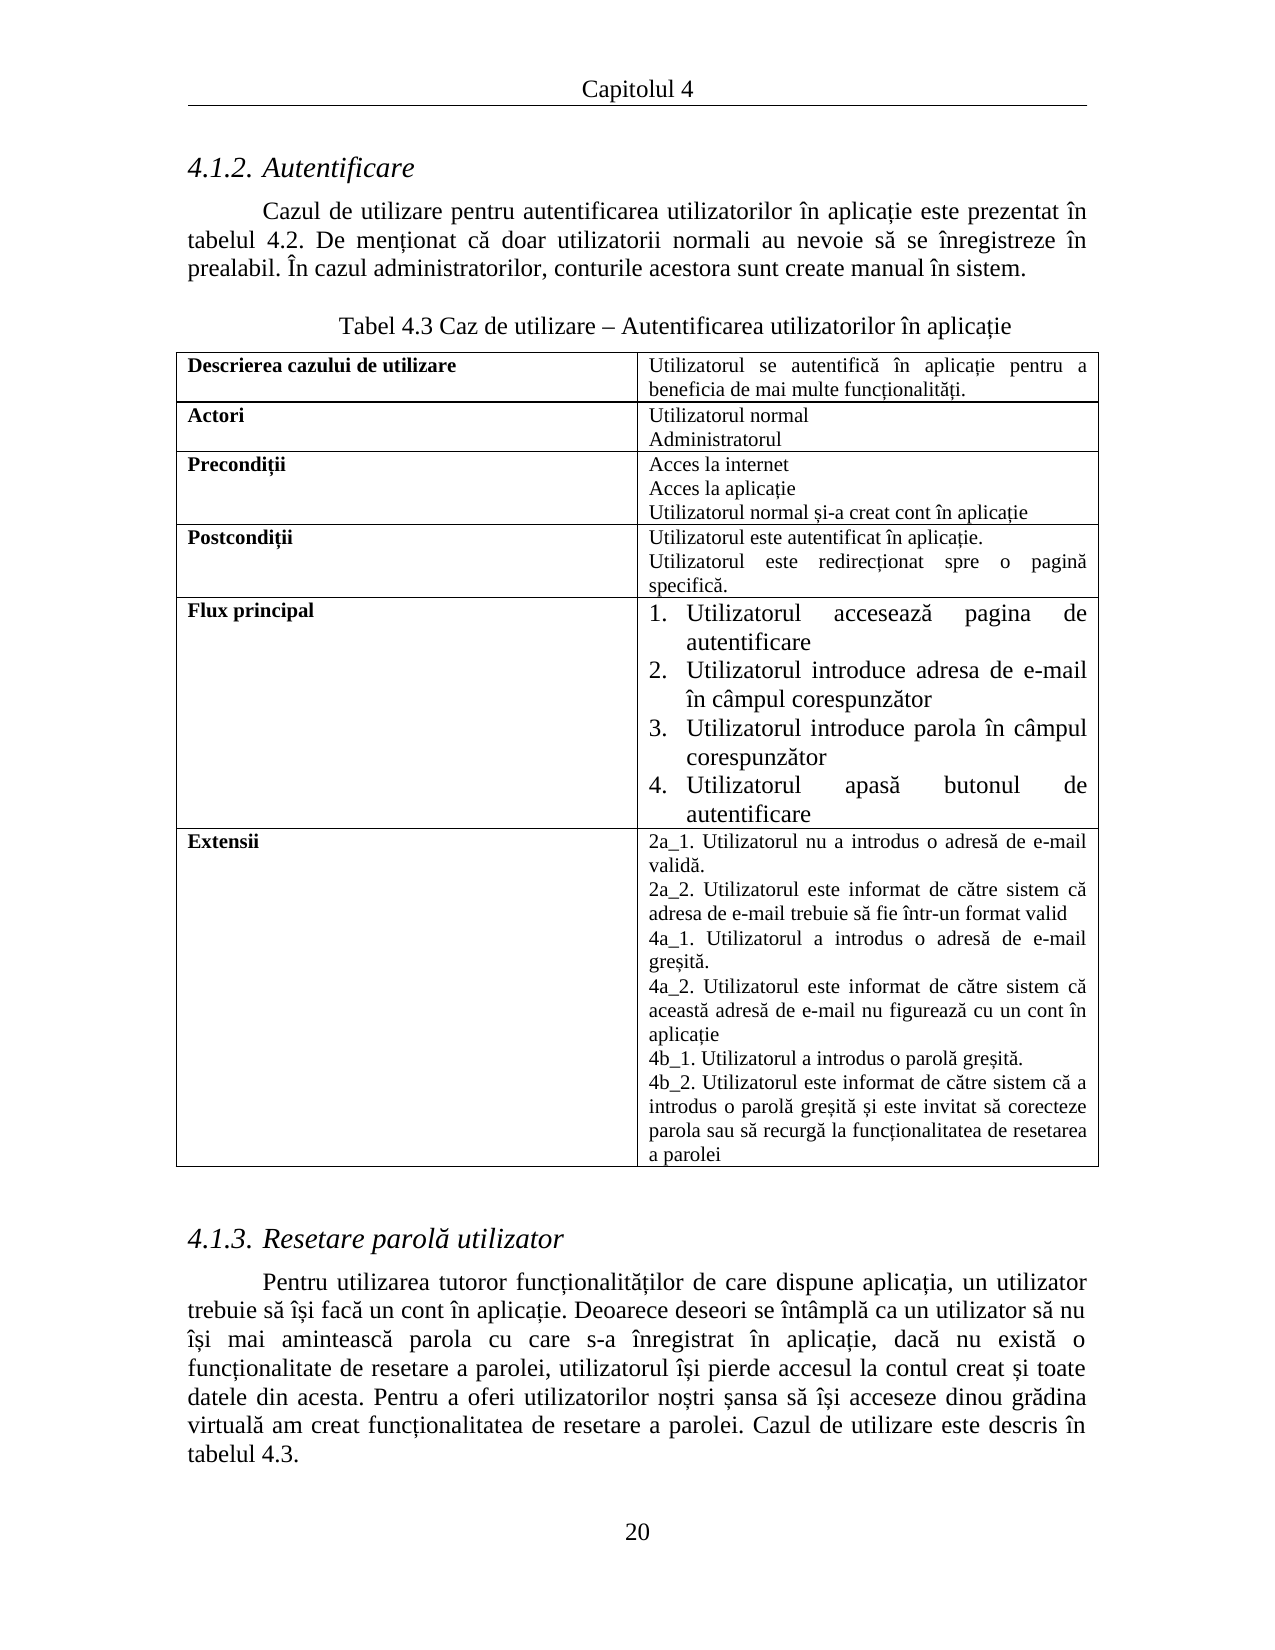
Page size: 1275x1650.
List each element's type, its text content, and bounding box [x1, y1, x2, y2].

text Cazul de utilizare pentru autentificarea utilizatorilor în aplicație este prezentat în tabelul 4.2. De menționat că doar utilizatorii normali au nevoie să se înregistreze în prealabil. În cazul administratorilor, conturile acestora sunt create manual în sistem. [187, 196, 1087, 282]
table_header Utilizatorul se autentifică în aplicație pentru a beneficia de mai multe funcționalități. [638, 353, 1098, 401]
table_cell Flux principal [177, 598, 637, 828]
text Pentru utilizarea tutoror funcționalităților de care dispune aplicația, un utilizator trebuie să își facă un cont în aplicație. Deoarece deseori se întâmplă ca un utilizator să nu își mai amintească parola cu care s-a înregistrat în aplicație, dacă nu există o funcționalitate de resetare a parolei, utilizatorul își pierde accesul la contul creat și toate datele din acesta. Pentru a oferi utilizatorilor noștri șansa să își acceseze dinou grădina virtuală am creat funcționalitatea de resetare a parolei. Cazul de utilizare este descris în tabelul 4.3. [187, 1267, 1087, 1468]
table_cell Extensii [177, 829, 637, 1166]
table_cell Acces la internet Acces la aplicație Utilizatorul normal și-a creat cont în aplicație [638, 452, 1098, 524]
subtitle Autentificare [187, 150, 1087, 183]
table_cell Actori [177, 403, 637, 451]
table_header Descrierea cazului de utilizare [177, 353, 637, 401]
table_cell Postcondiții [177, 525, 637, 597]
table_cell Utilizatorul accesează pagina de autentificare Utilizatorul introduce adresa de e-mail în câmpul corespunzător Utilizatorul introduce parola în câmpul corespunzător Utilizatorul apasă butonul de autentificare [638, 598, 1098, 828]
table_cell Utilizatorul normal Administratorul [638, 403, 1098, 451]
table_cell 2a_1. Utilizatorul nu a introdus o adresă de e-mail validă. 2a_2. Utilizatorul este informat de către sistem că adresa de e-mail trebuie să fie într-un format valid 4a_1. Utilizatorul a introdus o adresă de e-mail greșită. 4a_2. Utilizatorul este informat de către sistem că această adresă de e-mail nu figurează cu un cont în aplicație 4b_1. Utilizatorul a introdus o parolă greșită. 4b_2. Utilizatorul este informat de către sistem că a introdus o parolă greșită și este invitat să corecteze parola sau să recurgă la funcționalitatea de resetarea a parolei [638, 829, 1098, 1166]
table_cell Precondiții [177, 452, 637, 524]
subtitle Resetare parolă utilizator [187, 1221, 1087, 1254]
table_cell Utilizatorul este autentificat în aplicație. Utilizatorul este redirecționat spre o pagină specifică. [638, 525, 1098, 597]
